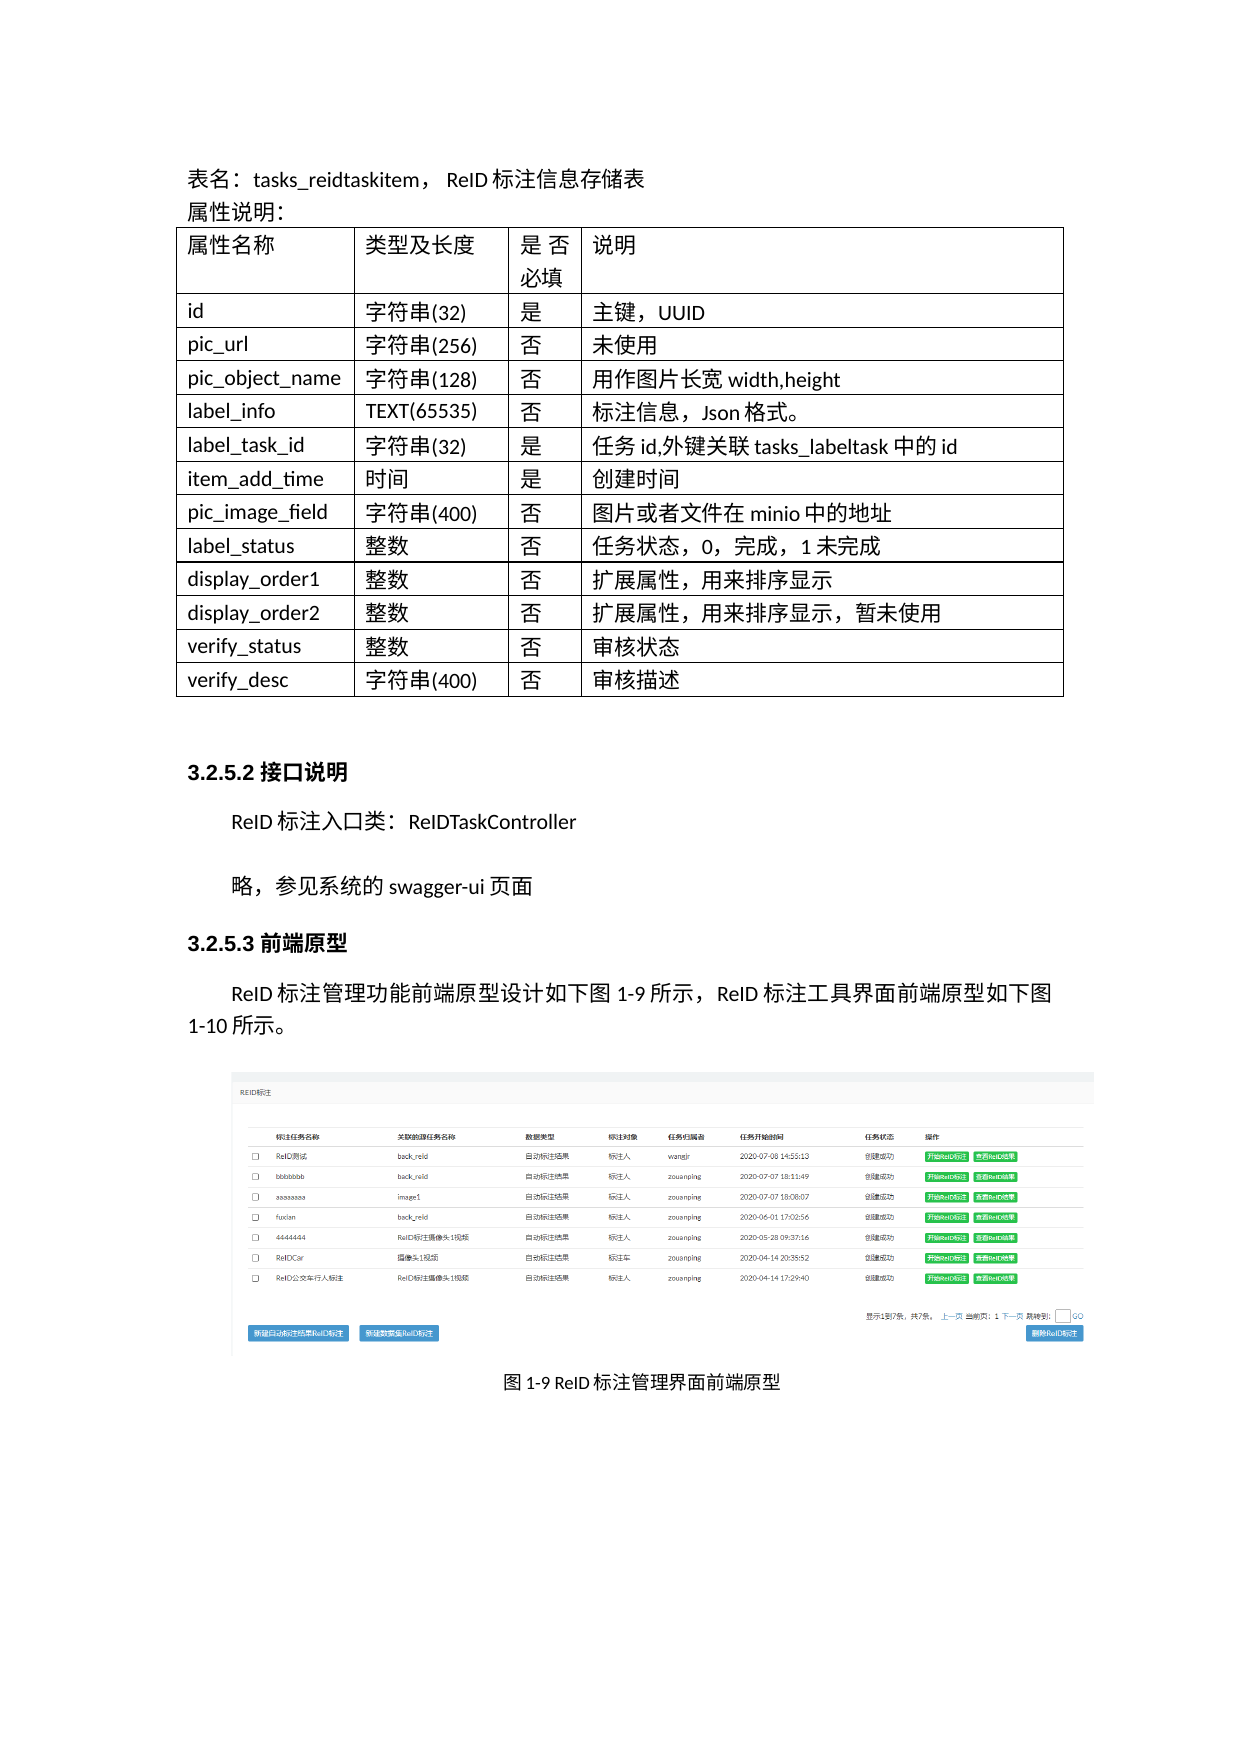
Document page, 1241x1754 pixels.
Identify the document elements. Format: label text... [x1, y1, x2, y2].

table_cell 整数 [355, 529, 508, 561]
list 略，参见系统的swagger-ui页面 [187, 868, 1053, 901]
table_cell display_order2 [177, 596, 354, 628]
table_cell 整数 [355, 630, 508, 662]
table_cell pic_object_name [177, 361, 354, 394]
table_header 是否必填 [509, 228, 581, 293]
text 表名：tasks_reidtaskitem， ReID标注信息存储表 [187, 162, 1053, 194]
table_cell 字符串(400) [355, 495, 508, 528]
table_cell 是 [509, 294, 581, 327]
text ReID标注入口类：ReIDTaskController [187, 803, 1053, 836]
table_cell 创建时间 [582, 462, 1063, 494]
subtitle 3.2.5.2 接口说明 [187, 754, 1053, 787]
table_cell 字符串(32) [355, 428, 508, 461]
text ReID标注管理功能前端原型设计如下图1-9所示，ReID标注工具界面前端原型如下图1-10所示。 [187, 975, 1053, 1040]
table_cell 字符串(32) [355, 294, 508, 327]
table_cell 是 [509, 428, 581, 461]
table_cell 否 [509, 529, 581, 561]
picture [231, 1072, 1094, 1356]
table_cell 否 [509, 563, 581, 595]
table_cell item_add_time [177, 462, 354, 494]
table_cell 否 [509, 395, 581, 427]
table_cell 图片或者文件在minio中的地址 [582, 495, 1063, 528]
table_cell 字符串(256) [355, 328, 508, 360]
table_cell 用作图片长宽width,height [582, 361, 1063, 394]
text 属性说明： [187, 194, 1053, 227]
list 图1-9 ReID标注管理界面前端原型 [187, 1365, 1053, 1398]
table_cell pic_url [177, 328, 354, 360]
table_header 说明 [582, 228, 1063, 293]
table_cell label_status [177, 529, 354, 561]
table_cell 任务状态，0，完成，1未完成 [582, 529, 1063, 561]
table_cell 字符串(400) [355, 663, 508, 696]
table_cell 扩展属性，用来排序显示 [582, 563, 1063, 595]
table_cell 审核描述 [582, 663, 1063, 696]
table_cell pic_image_field [177, 495, 354, 528]
table_cell verify_desc [177, 663, 354, 696]
table_cell 主键，UUID [582, 294, 1063, 327]
table_cell 审核状态 [582, 630, 1063, 662]
table_cell label_info [177, 395, 354, 427]
table_cell 否 [509, 596, 581, 628]
table_cell 否 [509, 328, 581, 360]
table_cell 未使用 [582, 328, 1063, 360]
table_cell 扩展属性，用来排序显示，暂未使用 [582, 596, 1063, 628]
subtitle 3.2.5.3 前端原型 [187, 926, 1053, 958]
table_cell 否 [509, 495, 581, 528]
table_cell id [177, 294, 354, 327]
table_cell 字符串(128) [355, 361, 508, 394]
table_cell verify_status [177, 630, 354, 662]
table_cell 时间 [355, 462, 508, 494]
table_cell 整数 [355, 563, 508, 595]
table_cell 整数 [355, 596, 508, 628]
table_cell 否 [509, 663, 581, 696]
table_cell 否 [509, 361, 581, 394]
table_header 类型及长度 [355, 228, 508, 293]
table_cell TEXT(65535) [355, 395, 508, 427]
table_cell 标注信息，Json格式。 [582, 395, 1063, 427]
table_cell 是 [509, 462, 581, 494]
table_cell label_task_id [177, 428, 354, 461]
table_cell 否 [509, 630, 581, 662]
table_cell 任务id,外键关联tasks_labeltask中的id [582, 428, 1063, 461]
table_cell display_order1 [177, 563, 354, 595]
table_header 属性名称 [177, 228, 354, 293]
